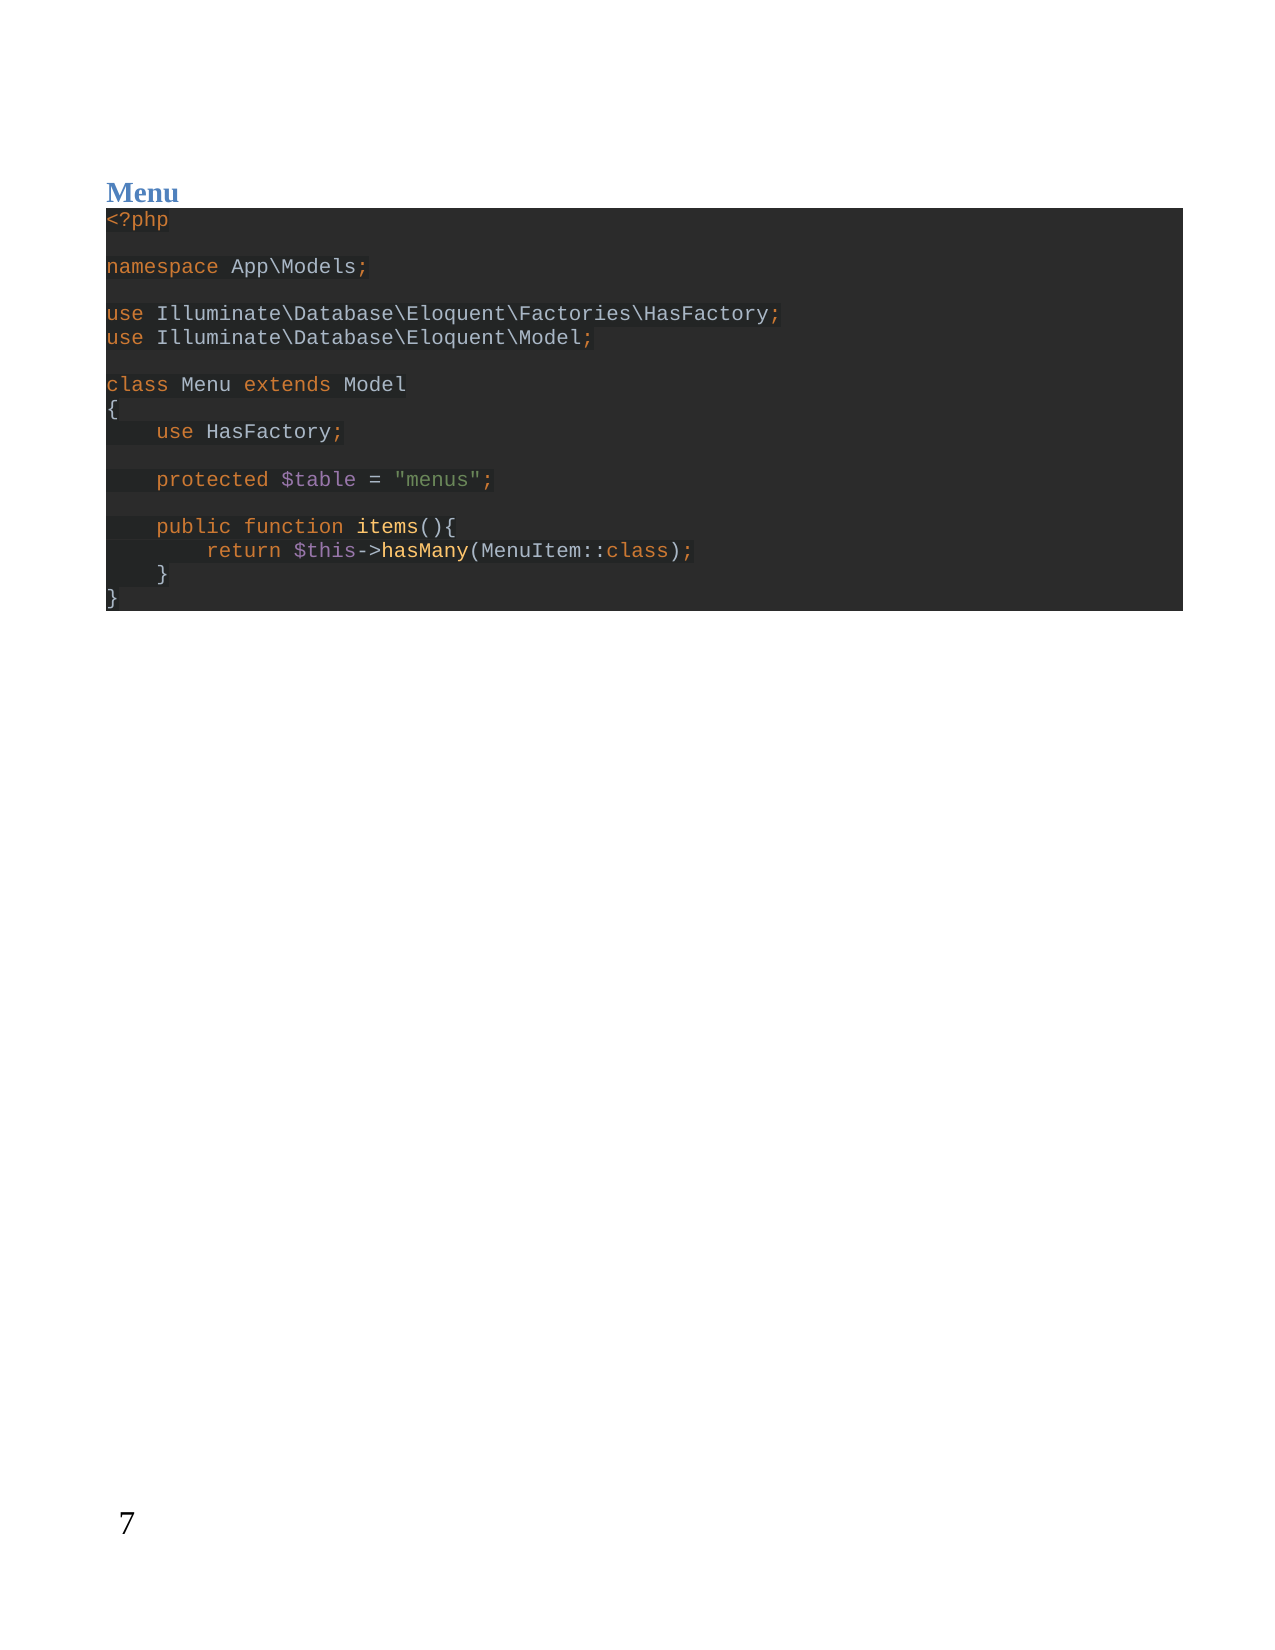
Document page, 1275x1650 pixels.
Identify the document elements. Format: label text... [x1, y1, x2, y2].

subtitle Menu [106, 175, 1183, 208]
text <?php namespace App\Models; use Illuminate\Database\Eloquent\Factories\HasFactory; use Illuminate\Database\Eloquent\Model; class Menu extends Model { use HasFactory; protected $table = "menus"; public function items(){ return $this->hasMany(MenuItem::class); } } [106, 208, 1183, 611]
